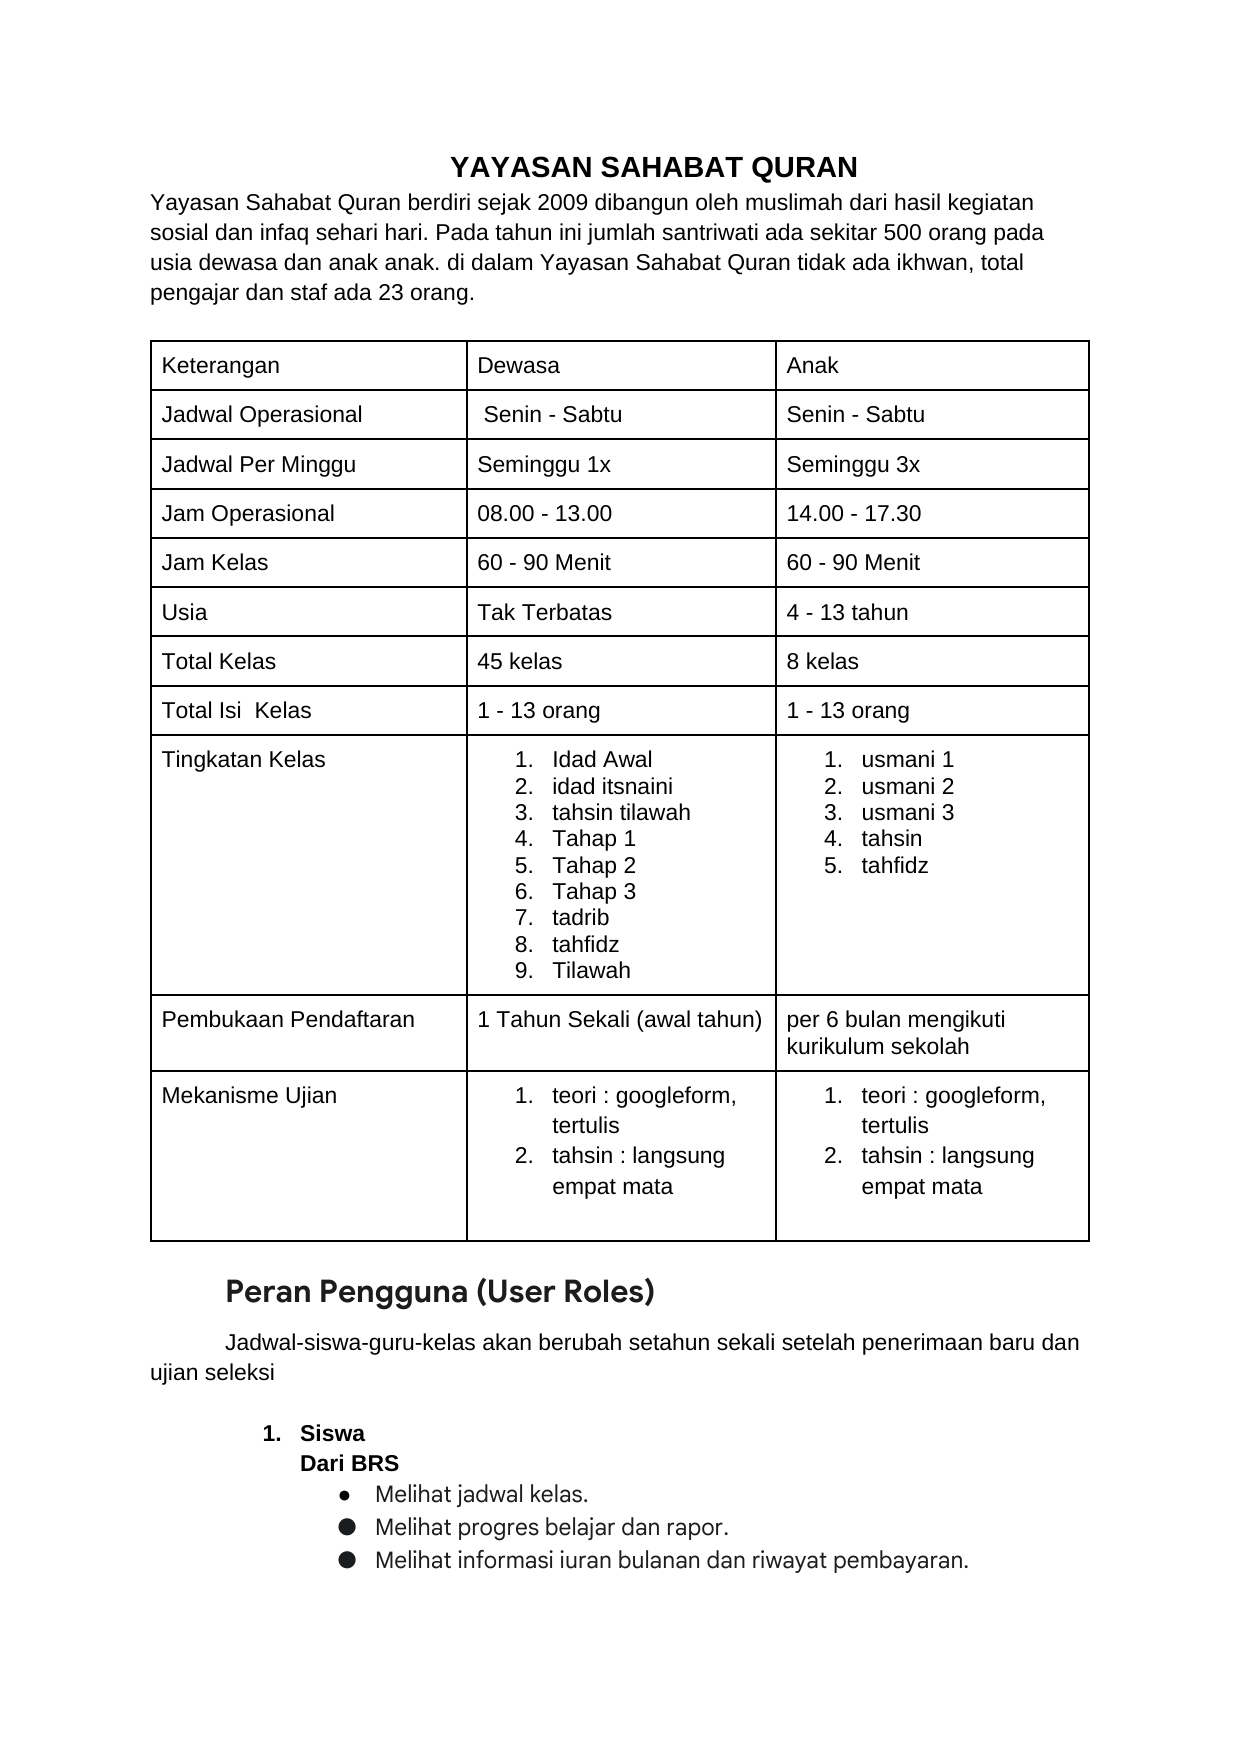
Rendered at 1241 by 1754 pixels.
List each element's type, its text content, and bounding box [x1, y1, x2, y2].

list Melihat jadwal kelas. [337, 1480, 1090, 1509]
text Yayasan Sahabat Quran berdiri sejak 2009 dibangun oleh muslimah dari hasil kegiatan sosial dan infaq sehari hari. Pada tahun ini jumlah santriwati ada sekitar 500 orang pada usia dewasa dan anak anak. di dalam Yayasan Sahabat Quran tidak ada ikhwan, total pengajar dan staf ada 23 orang. [150, 188, 1090, 306]
table_cell teori : googleform, tertulis tahsin : langsung empat mata [777, 1072, 1088, 1239]
table_cell Tak Terbatas [468, 588, 775, 635]
table_cell Seminggu 3x [777, 440, 1088, 487]
table_header Dewasa [468, 342, 775, 389]
table_cell 60 - 90 Menit [777, 539, 1088, 586]
table_cell 1 - 13 orang [468, 687, 775, 734]
list Melihat progres belajar dan rapor. [337, 1513, 1090, 1542]
table_header Anak [777, 342, 1088, 389]
table_cell Tingkatan Kelas [152, 736, 466, 994]
table_cell Seminggu 1x [468, 440, 775, 487]
list Siswa [262, 1419, 1090, 1446]
table_cell teori : googleform, tertulis tahsin : langsung empat mata [468, 1072, 775, 1239]
table_cell per 6 bulan mengikuti kurikulum sekolah [777, 996, 1088, 1069]
table_cell 60 - 90 Menit [468, 539, 775, 586]
text Dari BRS [225, 1450, 1090, 1476]
table_cell Mekanisme Ujian [152, 1072, 466, 1239]
table_cell 4 - 13 tahun [777, 588, 1088, 635]
table_cell Senin - Sabtu [468, 391, 775, 438]
table_cell 45 kelas [468, 637, 775, 684]
list Melihat informasi iuran bulanan dan riwayat pembayaran. [337, 1546, 1090, 1575]
text YAYASAN SAHABAT QURAN [450, 150, 1090, 183]
table_cell Jadwal Per Minggu [152, 440, 466, 487]
table_cell Total Isi Kelas [152, 687, 466, 734]
table_cell Usia [152, 588, 466, 635]
table_cell Senin - Sabtu [777, 391, 1088, 438]
table_cell Jam Kelas [152, 539, 466, 586]
table_cell Idad Awal idad itsnaini tahsin tilawah Tahap 1 Tahap 2 Tahap 3 tadrib tahfidz Tilawah [468, 736, 775, 994]
table_cell Total Kelas [152, 637, 466, 684]
text Jadwal-siswa-guru-kelas akan berubah setahun sekali setelah penerimaan baru dan ujian seleksi [150, 1329, 1090, 1386]
subtitle Peran Pengguna (User Roles) [225, 1272, 1090, 1311]
table_cell Jadwal Operasional [152, 391, 466, 438]
table_cell Pembukaan Pendaftaran [152, 996, 466, 1069]
table_cell 8 kelas [777, 637, 1088, 684]
table_cell 14.00 - 17.30 [777, 490, 1088, 537]
table_header Keterangan [152, 342, 466, 389]
table_cell 1 Tahun Sekali (awal tahun) [468, 996, 775, 1069]
table_cell 1 - 13 orang [777, 687, 1088, 734]
table_cell usmani 1 usmani 2 usmani 3 tahsin tahfidz [777, 736, 1088, 994]
table_cell 08.00 - 13.00 [468, 490, 775, 537]
table_cell Jam Operasional [152, 490, 466, 537]
